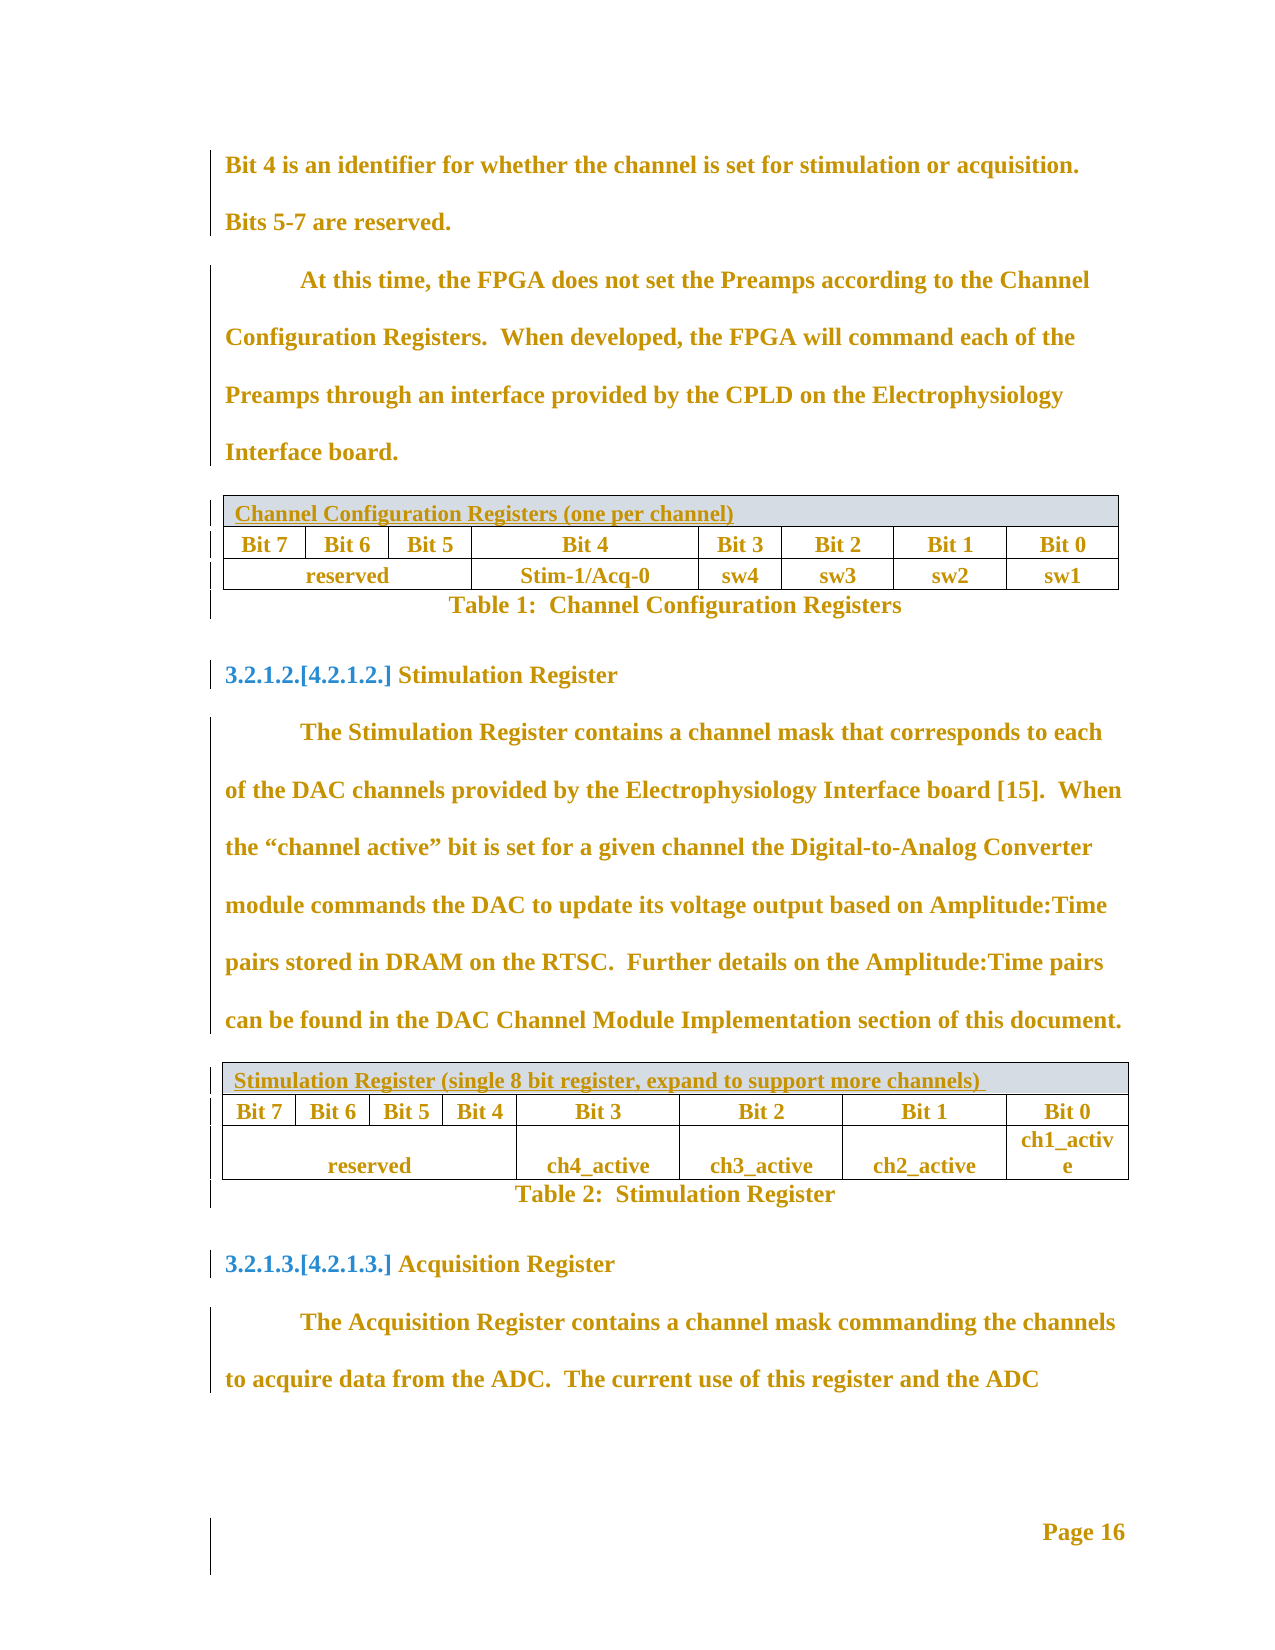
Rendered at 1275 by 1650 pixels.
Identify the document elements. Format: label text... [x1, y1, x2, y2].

text Table 2: Stimulation Register [225, 1180, 1125, 1208]
table_cell Bit 0 [1007, 1095, 1128, 1125]
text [225, 1307, 1125, 1393]
text At this time, the FPGA does not set the Preamps according to the Channel Configuration Registers. When developed, the FPGA will command each of the Preamps through an interface provided by the CPLD on the Electrophysiology Interface board. [225, 265, 1125, 466]
table_cell Bit 1 [894, 527, 1006, 557]
table_cell Bit 4 [443, 1095, 516, 1125]
table_cell Bit 5 [370, 1095, 442, 1125]
table_cell reserved [223, 1126, 516, 1178]
table_cell ch1_active [1007, 1126, 1128, 1178]
table_cell Bit 4 [472, 527, 698, 557]
table_cell Bit 7 [224, 527, 305, 557]
table_cell ch4_active [517, 1126, 679, 1178]
table_cell Bit 7 [223, 1095, 295, 1125]
table_cell Bit 6 [306, 527, 388, 557]
table_cell sw3 [782, 559, 893, 589]
table_cell Bit 1 [843, 1095, 1006, 1125]
table_cell Bit 0 [1007, 527, 1118, 557]
table_cell sw4 [699, 559, 781, 589]
table_header Channel Configuration Registers (one per channel) [224, 496, 1118, 526]
table_cell Bit 2 [680, 1095, 842, 1125]
table_cell ch2_active [843, 1126, 1006, 1178]
table_cell Bit 2 [782, 527, 893, 557]
table_cell reserved [224, 559, 471, 589]
table_cell Stim-1/Acq-0 [472, 559, 698, 589]
text The Stimulation Register contains a channel mask that corresponds to each of the DAC channels provided by the Electrophysiology Interface board [15]. When the “channel active” bit is set for a given channel the Digital-to-Analog Converter module commands the DAC to update its voltage output based on Amplitude:Time pairs stored in DRAM on the RTSC. Further details on the Amplitude:Time pairs can be found in the DAC Channel Module Implementation section of this document. [225, 717, 1125, 1033]
table_cell Bit 5 [389, 527, 471, 557]
table_cell Bit 6 [296, 1095, 369, 1125]
table_cell sw1 [1007, 559, 1118, 589]
table_cell ch3_active [680, 1126, 842, 1178]
table_cell Bit 3 [517, 1095, 679, 1125]
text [225, 150, 1125, 236]
table_header Stimulation Register (single 8 bit register, expand to support more channels) [223, 1063, 1128, 1093]
subtitle Acquisition Register [225, 1249, 1125, 1278]
table_cell sw2 [894, 559, 1006, 589]
subtitle Stimulation Register [225, 660, 1125, 688]
table_cell Bit 3 [699, 527, 781, 557]
